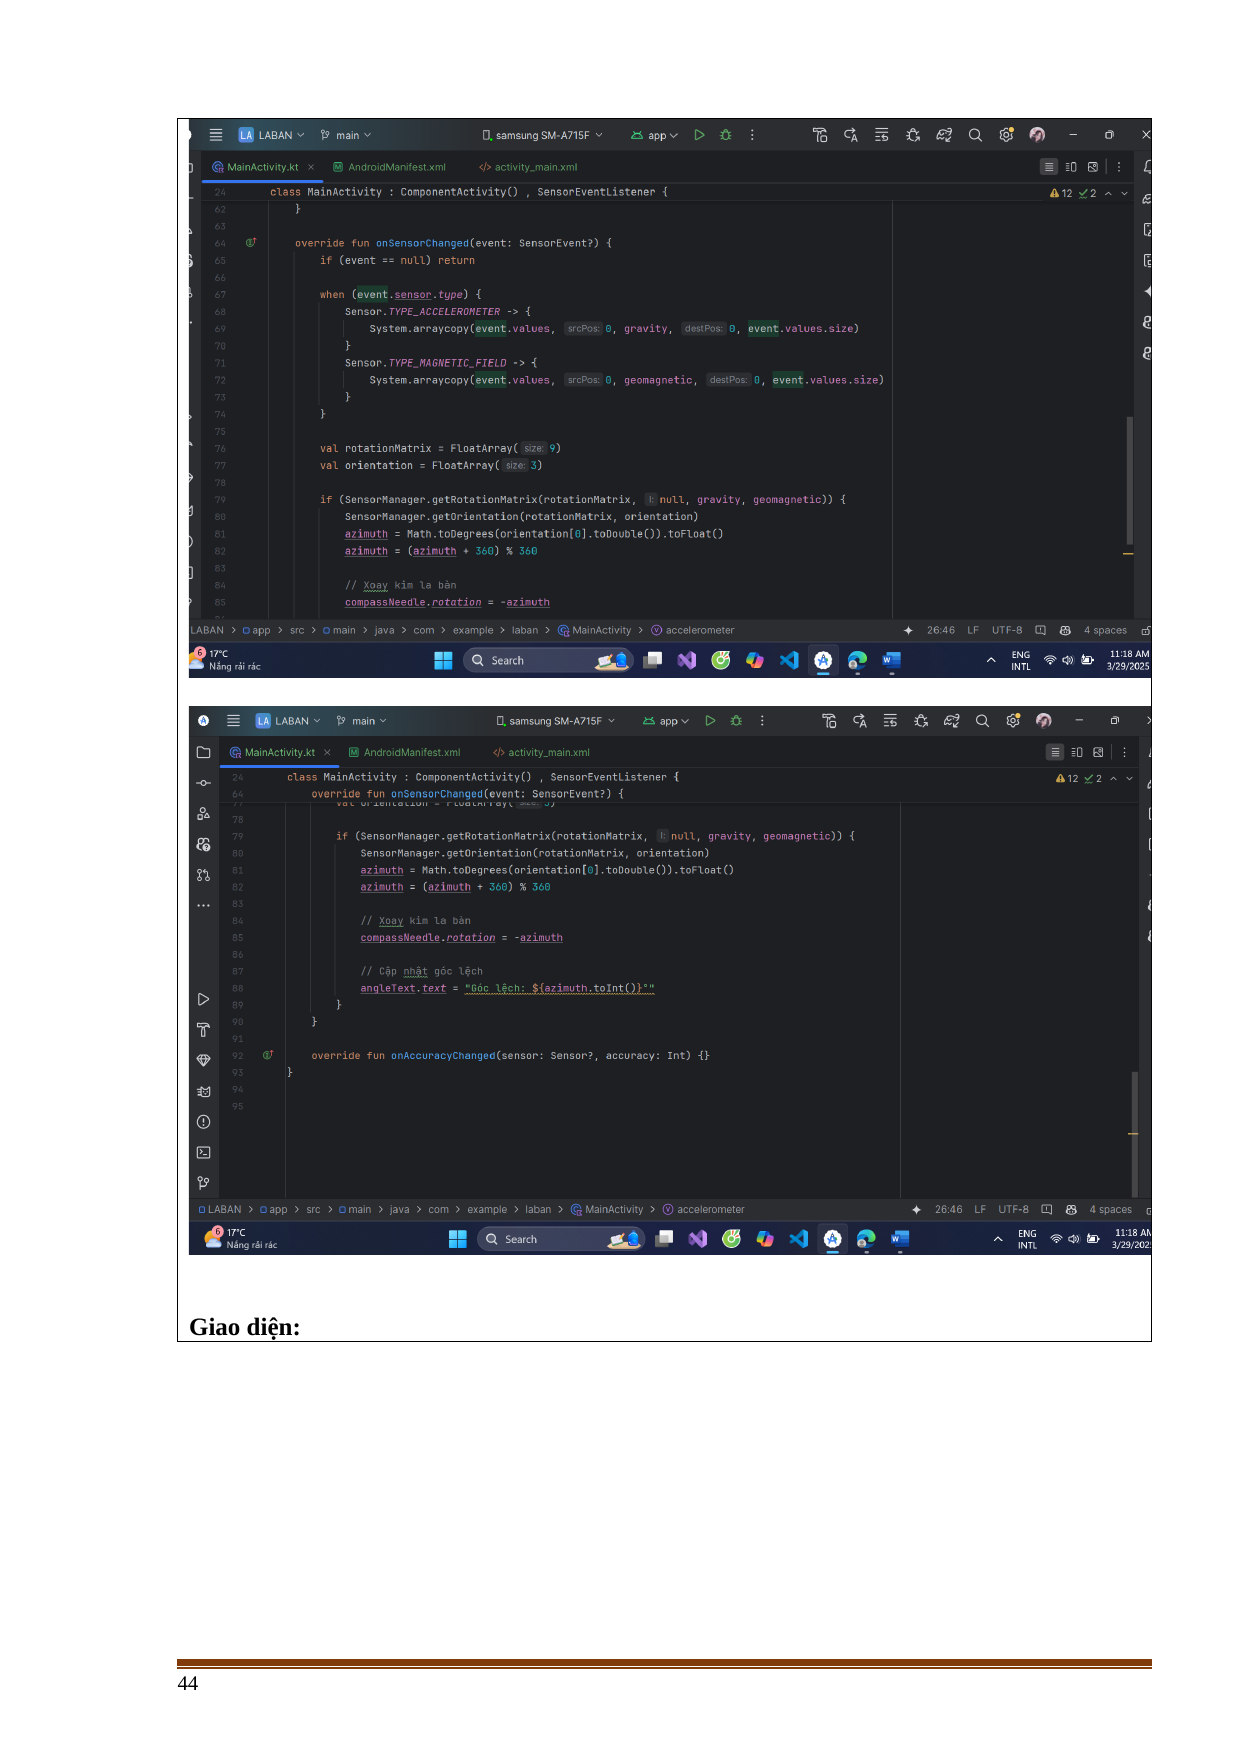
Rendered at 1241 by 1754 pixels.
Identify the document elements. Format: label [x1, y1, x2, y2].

picture [188, 706, 1152, 1255]
table_header [178, 119, 1151, 1341]
picture [188, 119, 1152, 678]
